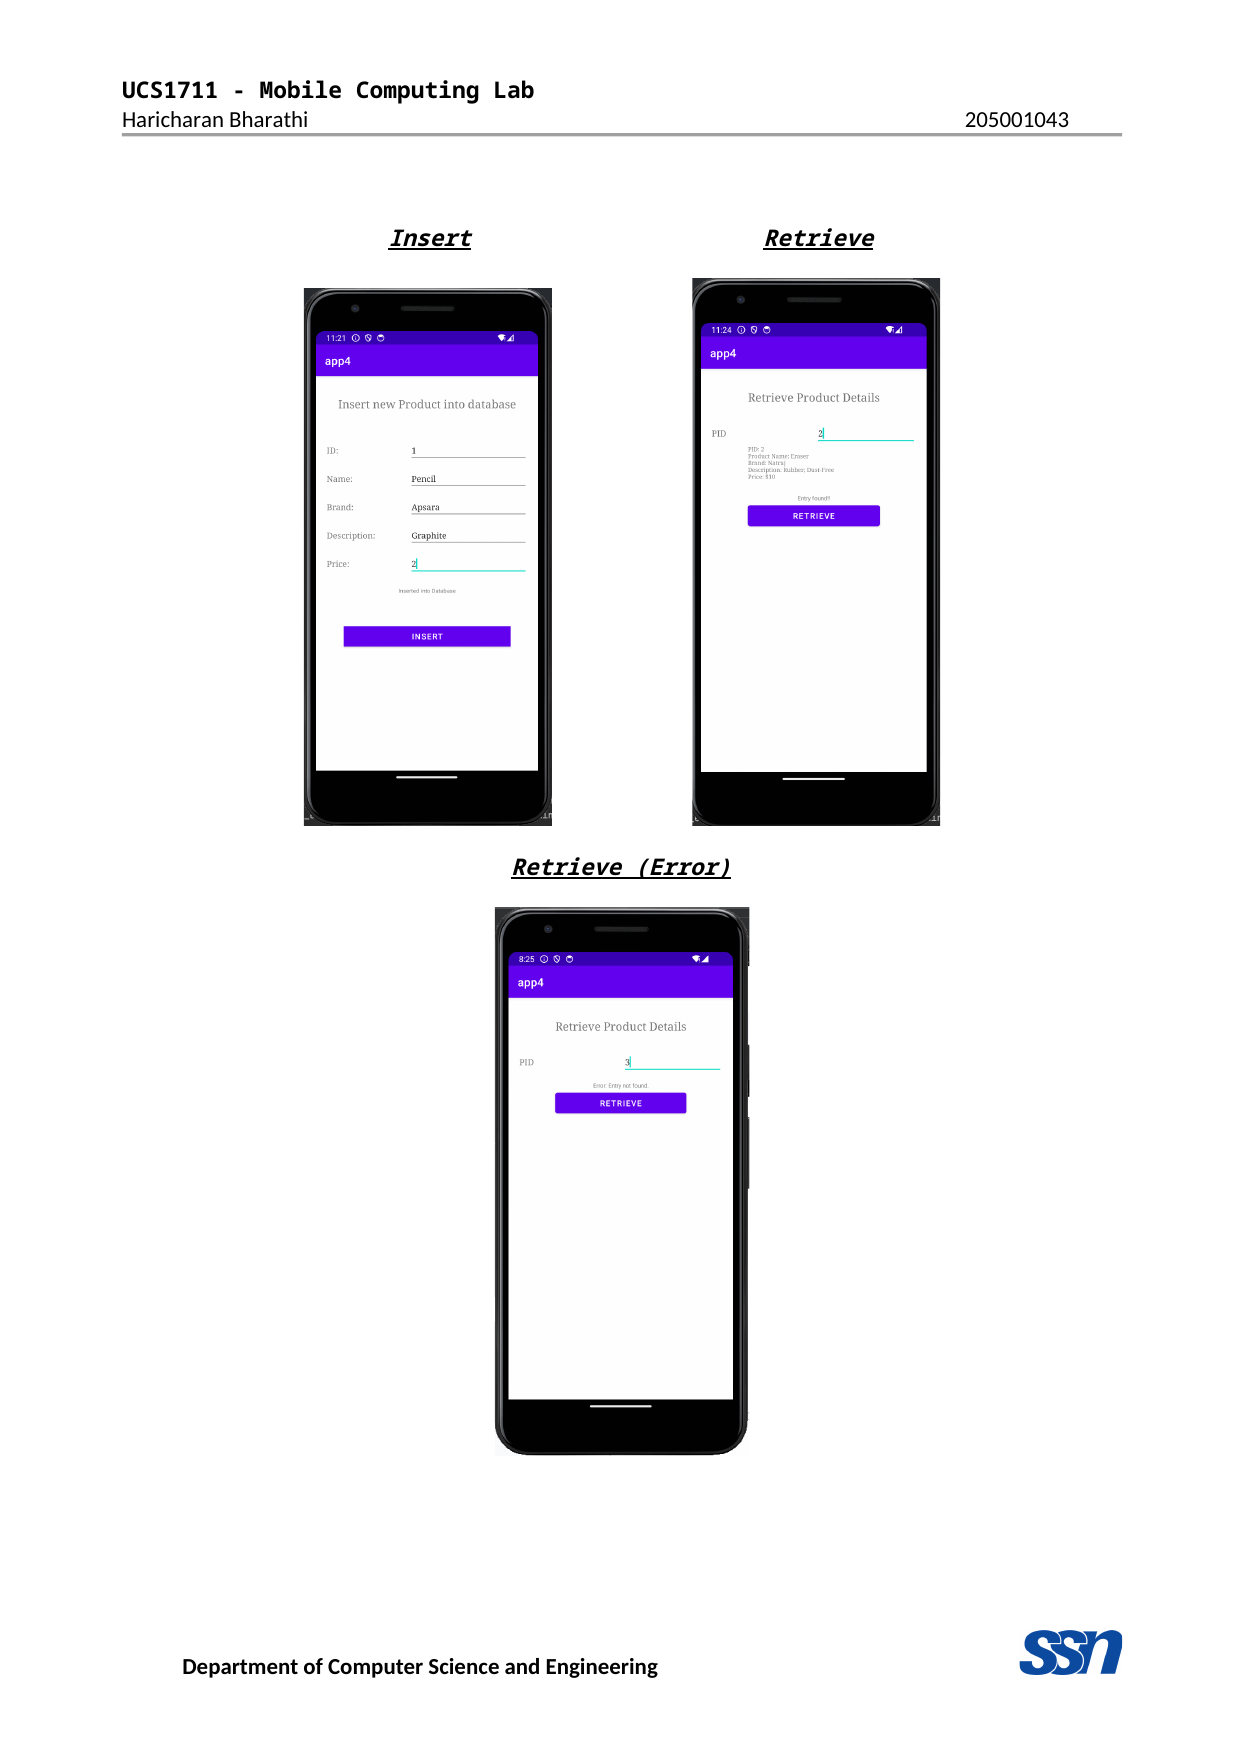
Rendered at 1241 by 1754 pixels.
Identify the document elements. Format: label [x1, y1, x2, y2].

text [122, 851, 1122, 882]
picture [494, 907, 750, 1456]
picture [1019, 1630, 1123, 1675]
picture [303, 288, 552, 826]
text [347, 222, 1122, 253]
picture [692, 278, 941, 826]
